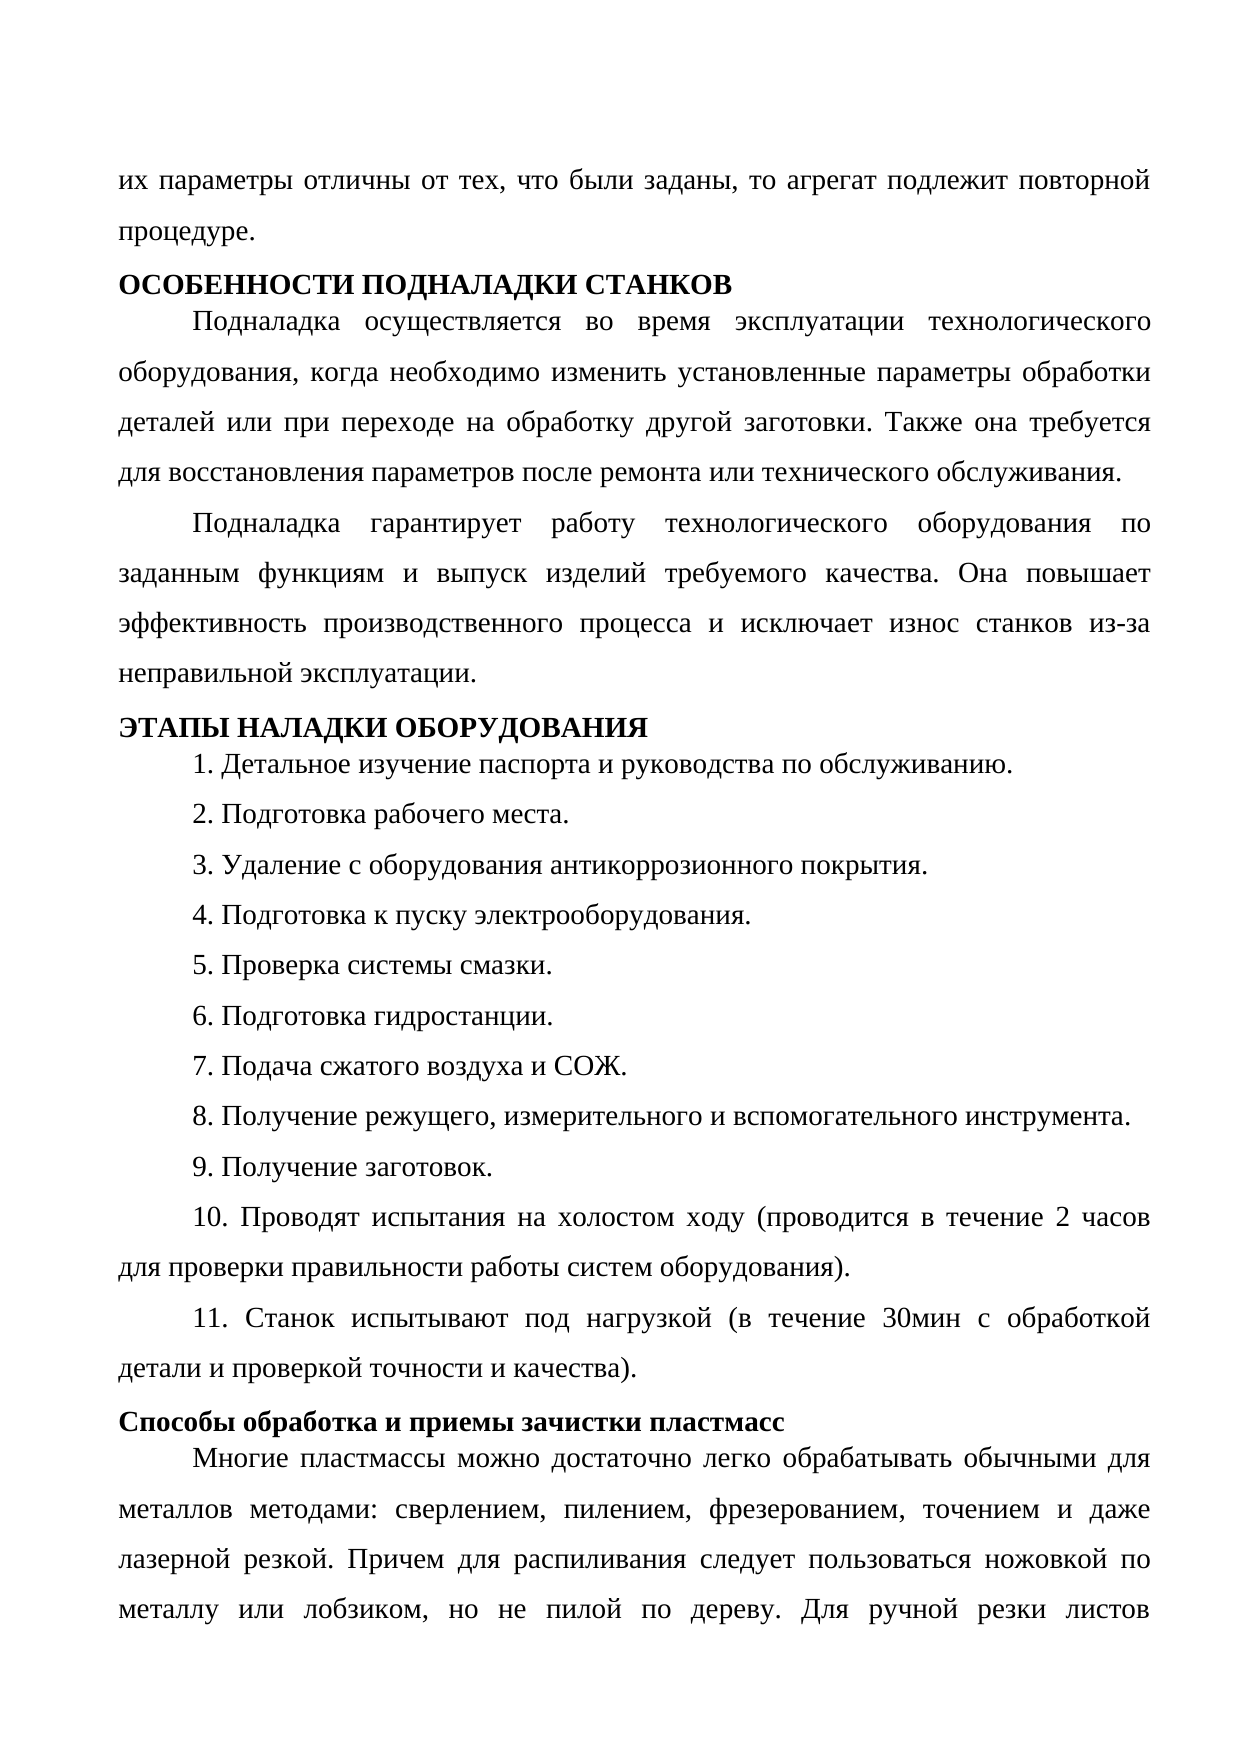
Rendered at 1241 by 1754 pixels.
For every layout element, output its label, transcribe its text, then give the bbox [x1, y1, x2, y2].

text 9. Получение заготовок. [118, 1149, 1152, 1182]
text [118, 162, 1152, 246]
text 3. Удаление с оборудования антикоррозионного покрытия. [118, 847, 1152, 880]
text 8. Получение режущего, измерительного и вспомогательного инструмента. [118, 1098, 1152, 1132]
text 7. Подача сжатого воздуха и СОЖ. [118, 1048, 1152, 1082]
text Подналадка гарантирует работу технологического оборудования по заданным функциям и выпуск изделий требуемого качества. Она повышает эффективность производственного процесса и исключает износ станков из-за неправильной эксплуатации. [118, 505, 1152, 689]
text Подналадка осуществляется во время эксплуатации технологического оборудования, когда необходимо изменить установленные параметры обработки деталей или при переходе на обработку другой заготовки. Также она требуется для восстановления параметров после ремонта или технического обслуживания. [118, 303, 1152, 488]
subtitle ОСОБЕННОСТИ ПОДНАЛАДКИ СТАНКОВ [118, 267, 1152, 301]
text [118, 1441, 1152, 1625]
text 6. Подготовка гидростанции. [118, 998, 1152, 1031]
subtitle Способы обработка и приемы зачистки пластмасс [118, 1404, 1152, 1438]
text 5. Проверка системы смазки. [118, 947, 1152, 981]
text 10. Проводят испытания на холостом ходу (проводится в течение 2 часов для проверки правильности работы систем оборудования). [118, 1199, 1152, 1283]
subtitle ЭТАПЫ НАЛАДКИ ОБОРУДОВАНИЯ [118, 710, 1152, 744]
text 2. Подготовка рабочего места. [118, 797, 1152, 830]
text 1. Детальное изучение паспорта и руководства по обслуживанию. [118, 746, 1152, 780]
text 11. Станок испытывают под нагрузкой (в течение 30мин с обработкой детали и проверкой точности и качества). [118, 1300, 1152, 1383]
text 4. Подготовка к пуску электрооборудования. [118, 897, 1152, 931]
